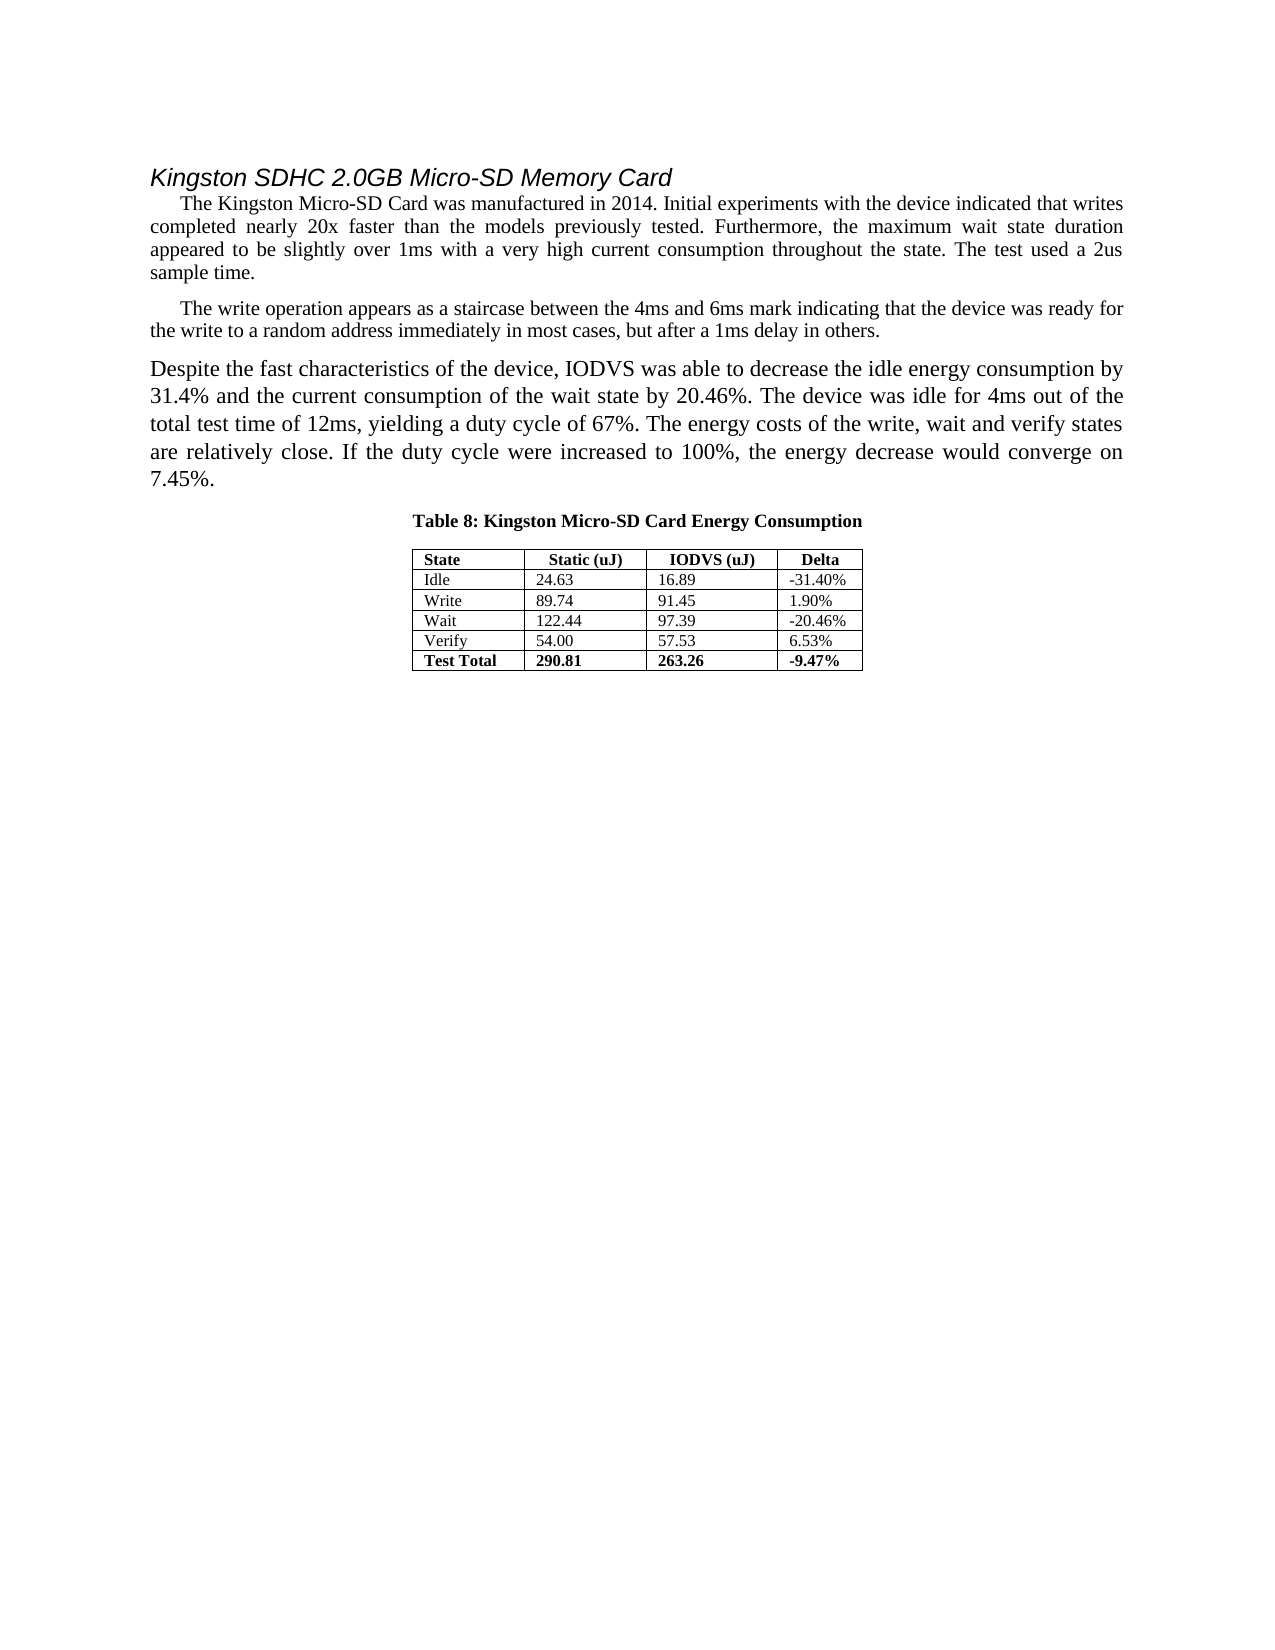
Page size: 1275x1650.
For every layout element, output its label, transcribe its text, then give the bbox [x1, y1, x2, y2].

table_cell Verify [413, 631, 524, 650]
table_cell 91.45 [647, 590, 777, 609]
table_cell 97.39 [647, 611, 777, 630]
table_cell -31.40% [778, 570, 862, 589]
text Despite the fast characteristics of the device, IODVS was able to decrease the idle energy consumption by 31.4% and the current consumption of the wait state by 20.46%. The device was idle for 4ms out of the total test time of 12ms, yielding a duty cycle of 67%. The energy costs of the write, wait and verify states are relatively close. If the duty cycle were increased to 100%, the energy decrease would converge on 7.45%. [150, 355, 1125, 492]
table_cell 122.44 [525, 611, 646, 630]
table_cell Wait [413, 611, 524, 630]
table_header Delta [778, 550, 862, 569]
table_cell Test Total [413, 651, 524, 670]
text Table 8: Kingston Micro-SD Card Energy Consumption [150, 509, 1125, 531]
table_header State [413, 550, 524, 569]
table_cell 24.63 [525, 570, 646, 589]
table_cell 57.53 [647, 631, 777, 650]
table_cell 6.53% [778, 631, 862, 650]
table_cell Idle [413, 570, 524, 589]
table_cell 16.89 [647, 570, 777, 589]
table_cell -20.46% [778, 611, 862, 630]
table_cell -9.47% [778, 651, 862, 670]
text The write operation appears as a staircase between the 4ms and 6ms mark indicating that the device was ready for the write to a random address immediately in most cases, but after a 1ms delay in others. [150, 297, 1125, 342]
table_cell 1.90% [778, 590, 862, 609]
text The Kingston Micro-SD Card was manufactured in 2014. Initial experiments with the device indicated that writes completed nearly 20x faster than the models previously tested. Furthermore, the maximum wait state duration appeared to be slightly over 1ms with a very high current consumption throughout the state. The test used a 2us sample time. [150, 193, 1125, 284]
table_cell 54.00 [525, 631, 646, 650]
subtitle Kingston SDHC 2.0GB Micro-SD Memory Card [150, 162, 1125, 191]
table_cell 263.26 [647, 651, 777, 670]
table_cell 290.81 [525, 651, 646, 670]
table_cell Write [413, 590, 524, 609]
table_header IODVS (uJ) [647, 550, 777, 569]
table_cell 89.74 [525, 590, 646, 609]
table_header Static (uJ) [525, 550, 646, 569]
